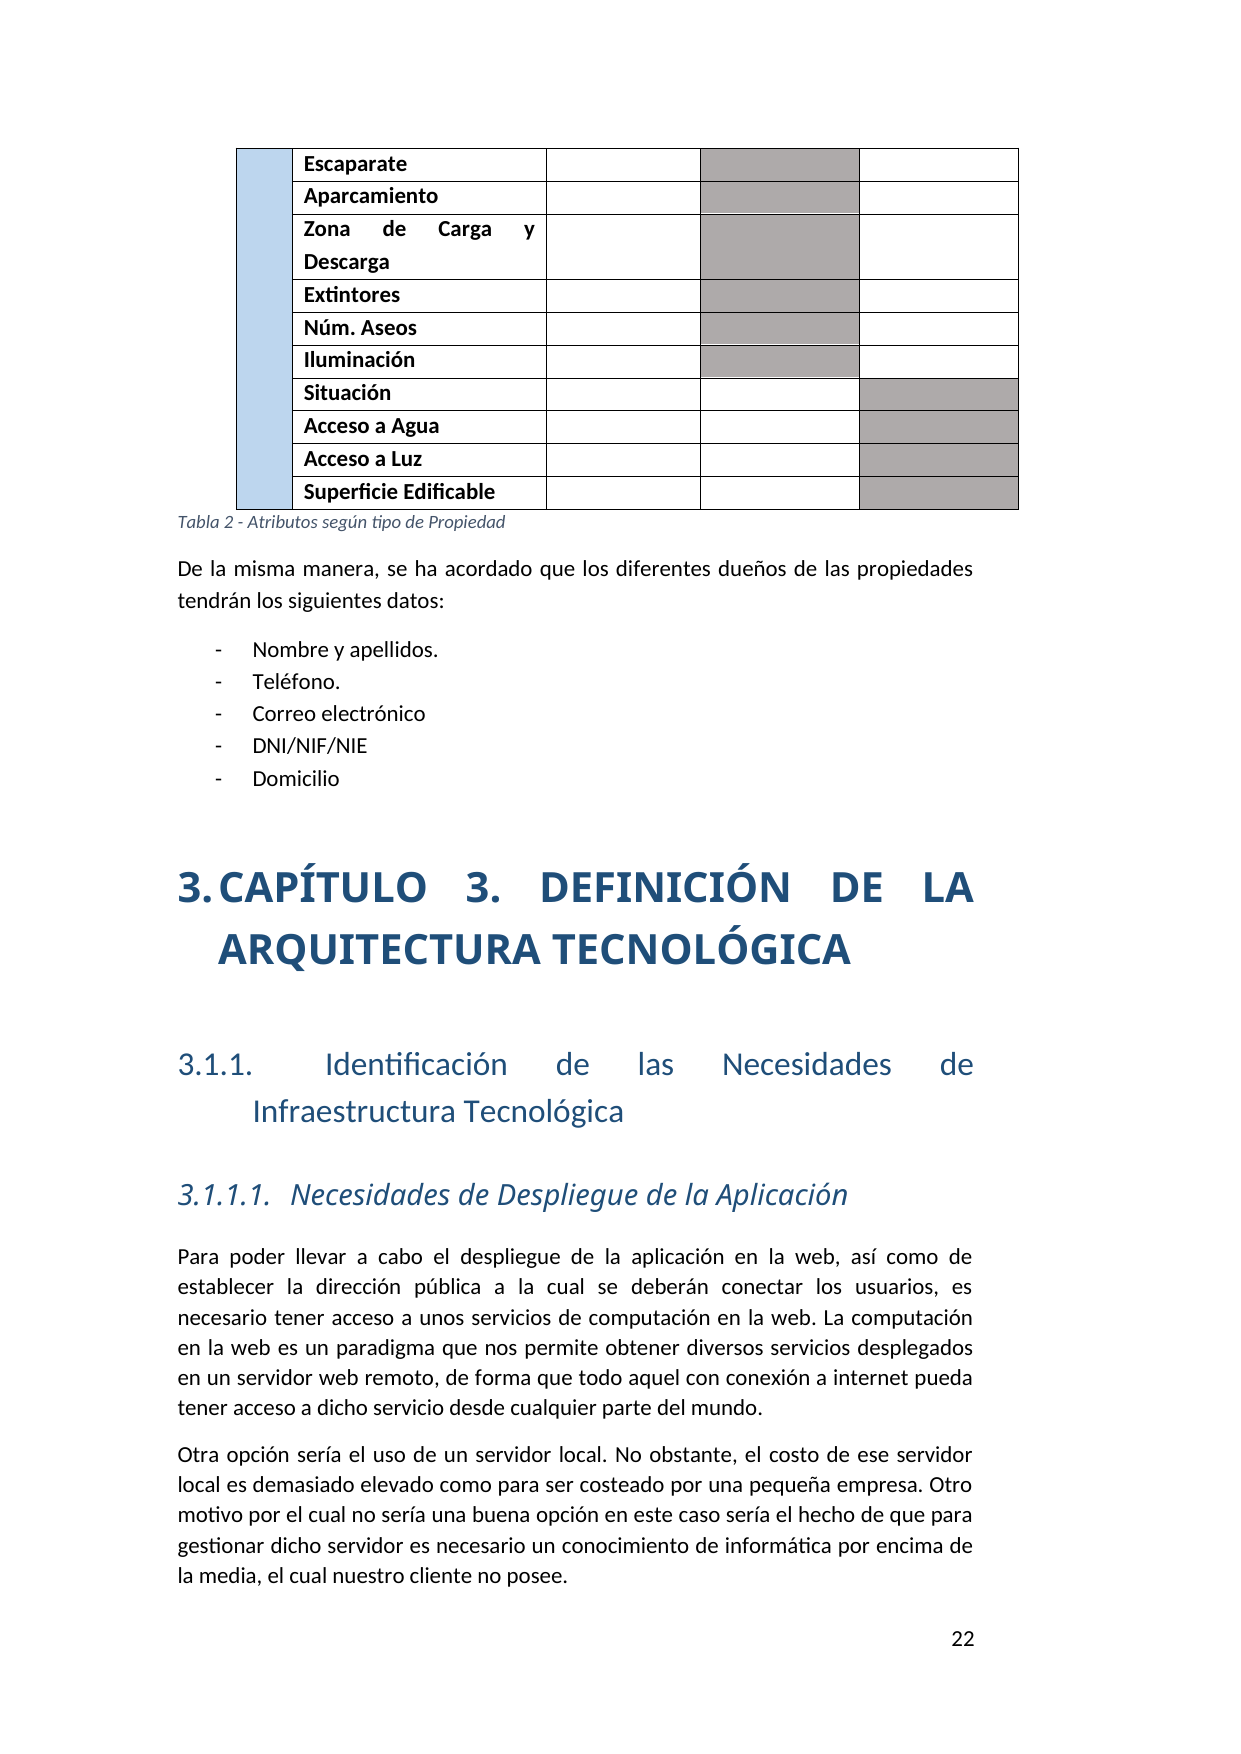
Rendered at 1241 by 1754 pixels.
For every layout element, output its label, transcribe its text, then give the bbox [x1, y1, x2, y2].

list Domicilio [215, 764, 974, 792]
table_cell [701, 411, 859, 443]
table_cell [547, 280, 700, 312]
table_cell Acceso a Agua [293, 411, 546, 443]
subtitle Identificación de las Necesidades de Infraestructura Tecnológica [177, 1043, 974, 1131]
table_cell [701, 182, 859, 213]
table_cell Escaparate [293, 149, 546, 181]
table_cell [701, 280, 859, 312]
table_cell [701, 215, 859, 279]
table_cell Zona de Carga y Descarga [293, 215, 546, 279]
table_cell [547, 215, 700, 279]
list Correo electrónico [215, 699, 974, 727]
list Teléfono. [215, 667, 974, 695]
list DNI/NIF/NIE [215, 731, 974, 759]
table_cell [547, 149, 700, 181]
text Tabla - Atributos según tipo de Propiedad [177, 510, 974, 533]
table_cell Iluminación [293, 346, 546, 377]
table_cell [701, 379, 859, 410]
text Para poder llevar a cabo el despliegue de la aplicación en la web, así como de establecer la dirección pública a la cual se deberán conectar los usuarios, es necesario tener acceso a unos servicios de computación en la web. La computación en la web es un paradigma que nos permite obtener diversos servicios desplegados en un servidor web remoto, de forma que todo aquel con conexión a internet pueda tener acceso a dicho servicio desde cualquier parte del mundo. [177, 1242, 974, 1421]
table_cell Situación [293, 379, 546, 410]
table_cell [860, 444, 1018, 476]
table_cell [547, 313, 700, 344]
subtitle CAPÍTULO 3. DEFINICIÓN DE LA ARQUITECTURA TECNOLÓGICA [177, 858, 974, 976]
table_cell [860, 280, 1018, 312]
table_cell [860, 379, 1018, 410]
table_cell Acceso a Luz [293, 444, 546, 476]
table_cell [860, 149, 1018, 181]
table_cell [701, 444, 859, 476]
table_cell [701, 346, 859, 377]
table_cell [860, 313, 1018, 344]
table_cell [547, 346, 700, 377]
subtitle Necesidades de Despliegue de la Aplicación [177, 1174, 974, 1214]
table_cell [860, 477, 1018, 509]
table_cell [860, 182, 1018, 213]
table_cell Superficie Edificable [293, 477, 546, 509]
table_cell [701, 477, 859, 509]
list Nombre y apellidos. [215, 635, 974, 663]
table_cell [547, 444, 700, 476]
table_cell Núm. Aseos [293, 313, 546, 344]
table_cell [547, 411, 700, 443]
table_cell [701, 149, 859, 181]
table_cell [701, 313, 859, 344]
table_cell [860, 215, 1018, 279]
table_cell [860, 346, 1018, 377]
table_cell [860, 411, 1018, 443]
text De la misma manera, se ha acordado que los diferentes dueños de las propiedades tendrán los siguientes datos: [177, 554, 974, 614]
text Otra opción sería el uso de un servidor local. No obstante, el costo de ese servidor local es demasiado elevado como para ser costeado por una pequeña empresa. Otro motivo por el cual no sería una buena opción en este caso sería el hecho de que para gestionar dicho servidor es necesario un conocimiento de informática por encima de la media, el cual nuestro cliente no posee. [177, 1440, 974, 1589]
table_cell [547, 477, 700, 509]
table_cell [547, 379, 700, 410]
table_cell [547, 182, 700, 213]
table_cell Aparcamiento [293, 182, 546, 213]
table_cell Extintores [293, 280, 546, 312]
